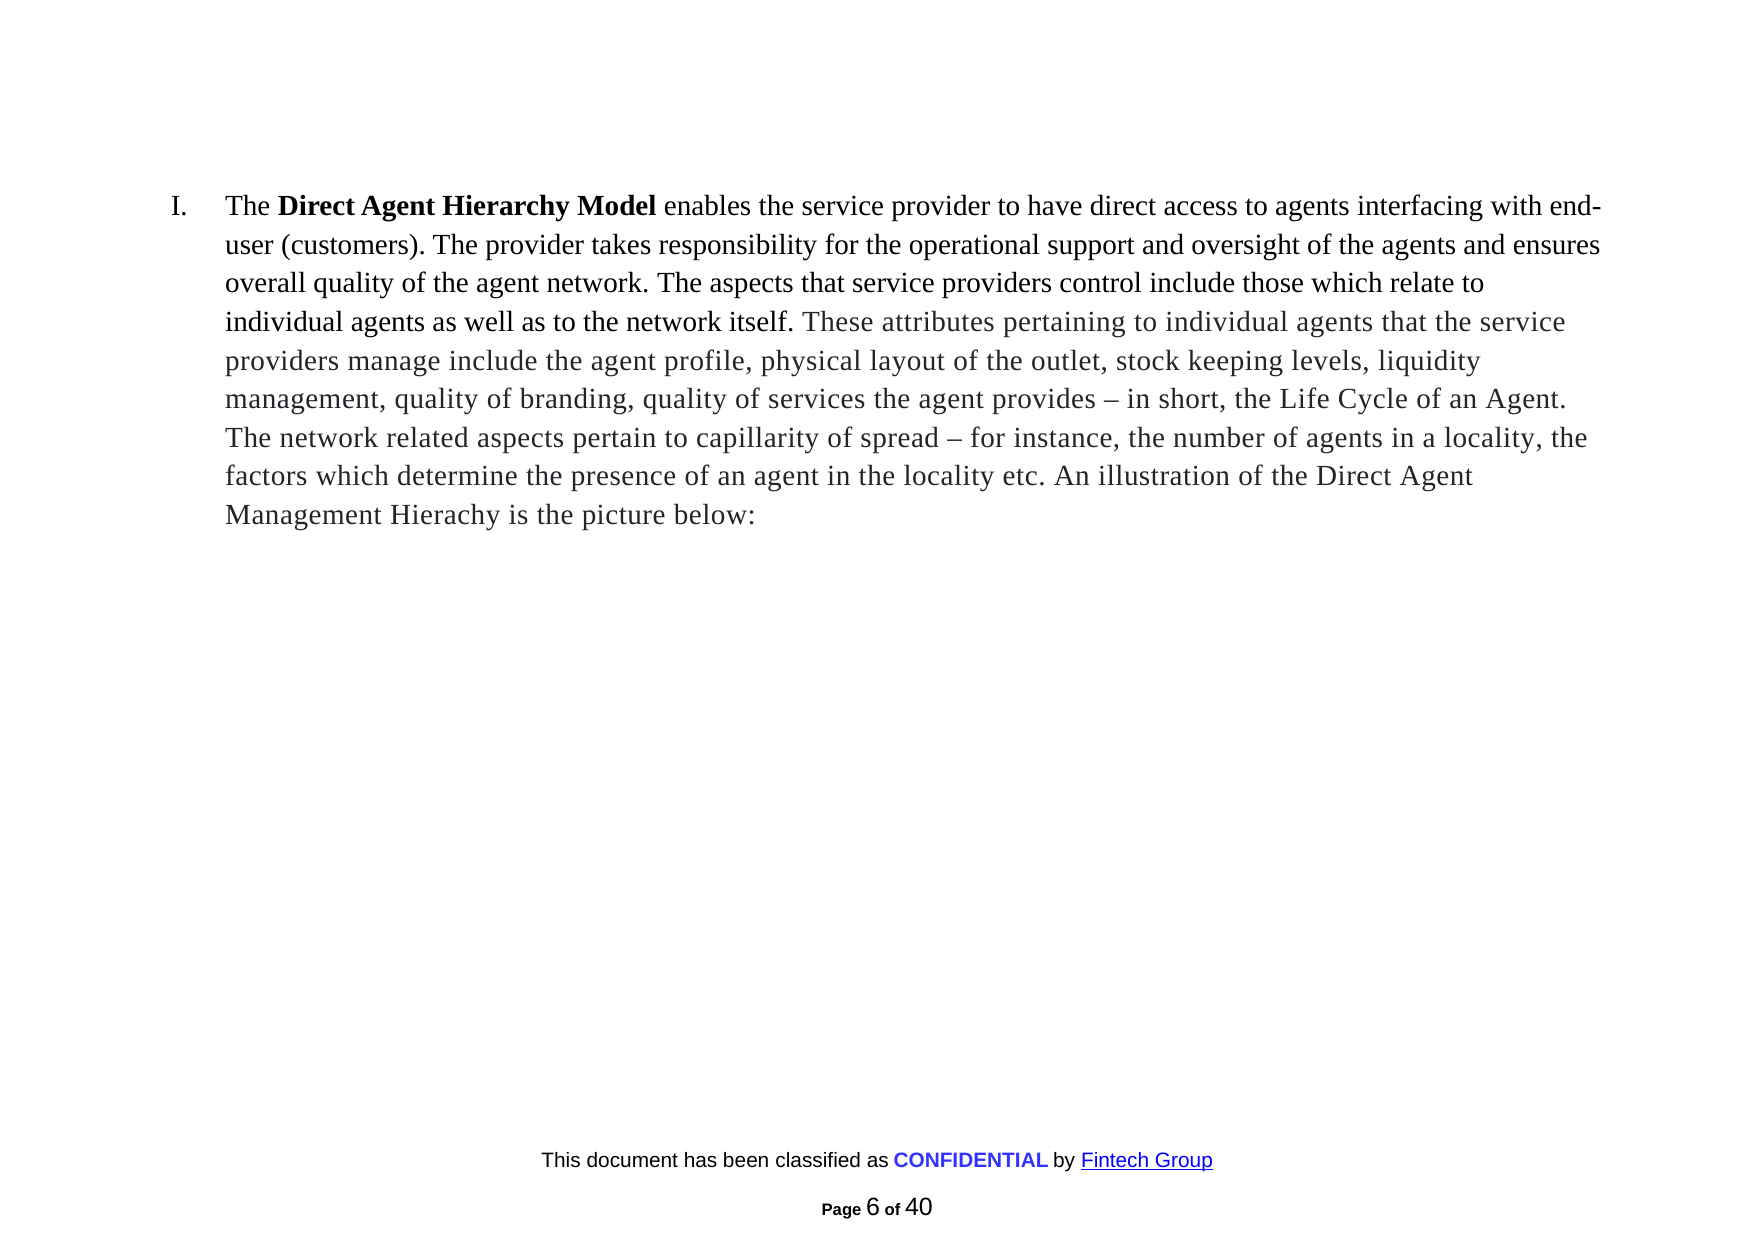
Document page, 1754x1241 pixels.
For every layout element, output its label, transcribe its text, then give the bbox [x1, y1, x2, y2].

list The Direct Agent Hierarchy Model enables the service provider to have direct access to agents interfacing with end-user (customers). The provider takes responsibility for the operational support and oversight of the agents and ensures overall quality of the agent network. The aspects that service providers control include those which relate to individual agents as well as to the network itself. These attributes pertaining to individual agents that the service providers manage include the agent profile, physical layout of the outlet, stock keeping levels, liquidity management, quality of branding, quality of services the agent provides – in short, the Life Cycle of an Agent. The network related aspects pertain to capillarity of spread – for instance, the number of agents in a locality, the factors which determine the presence of an agent in the locality etc. An illustration of the Direct Agent Management Hierachy is the picture below: [187, 188, 1604, 530]
